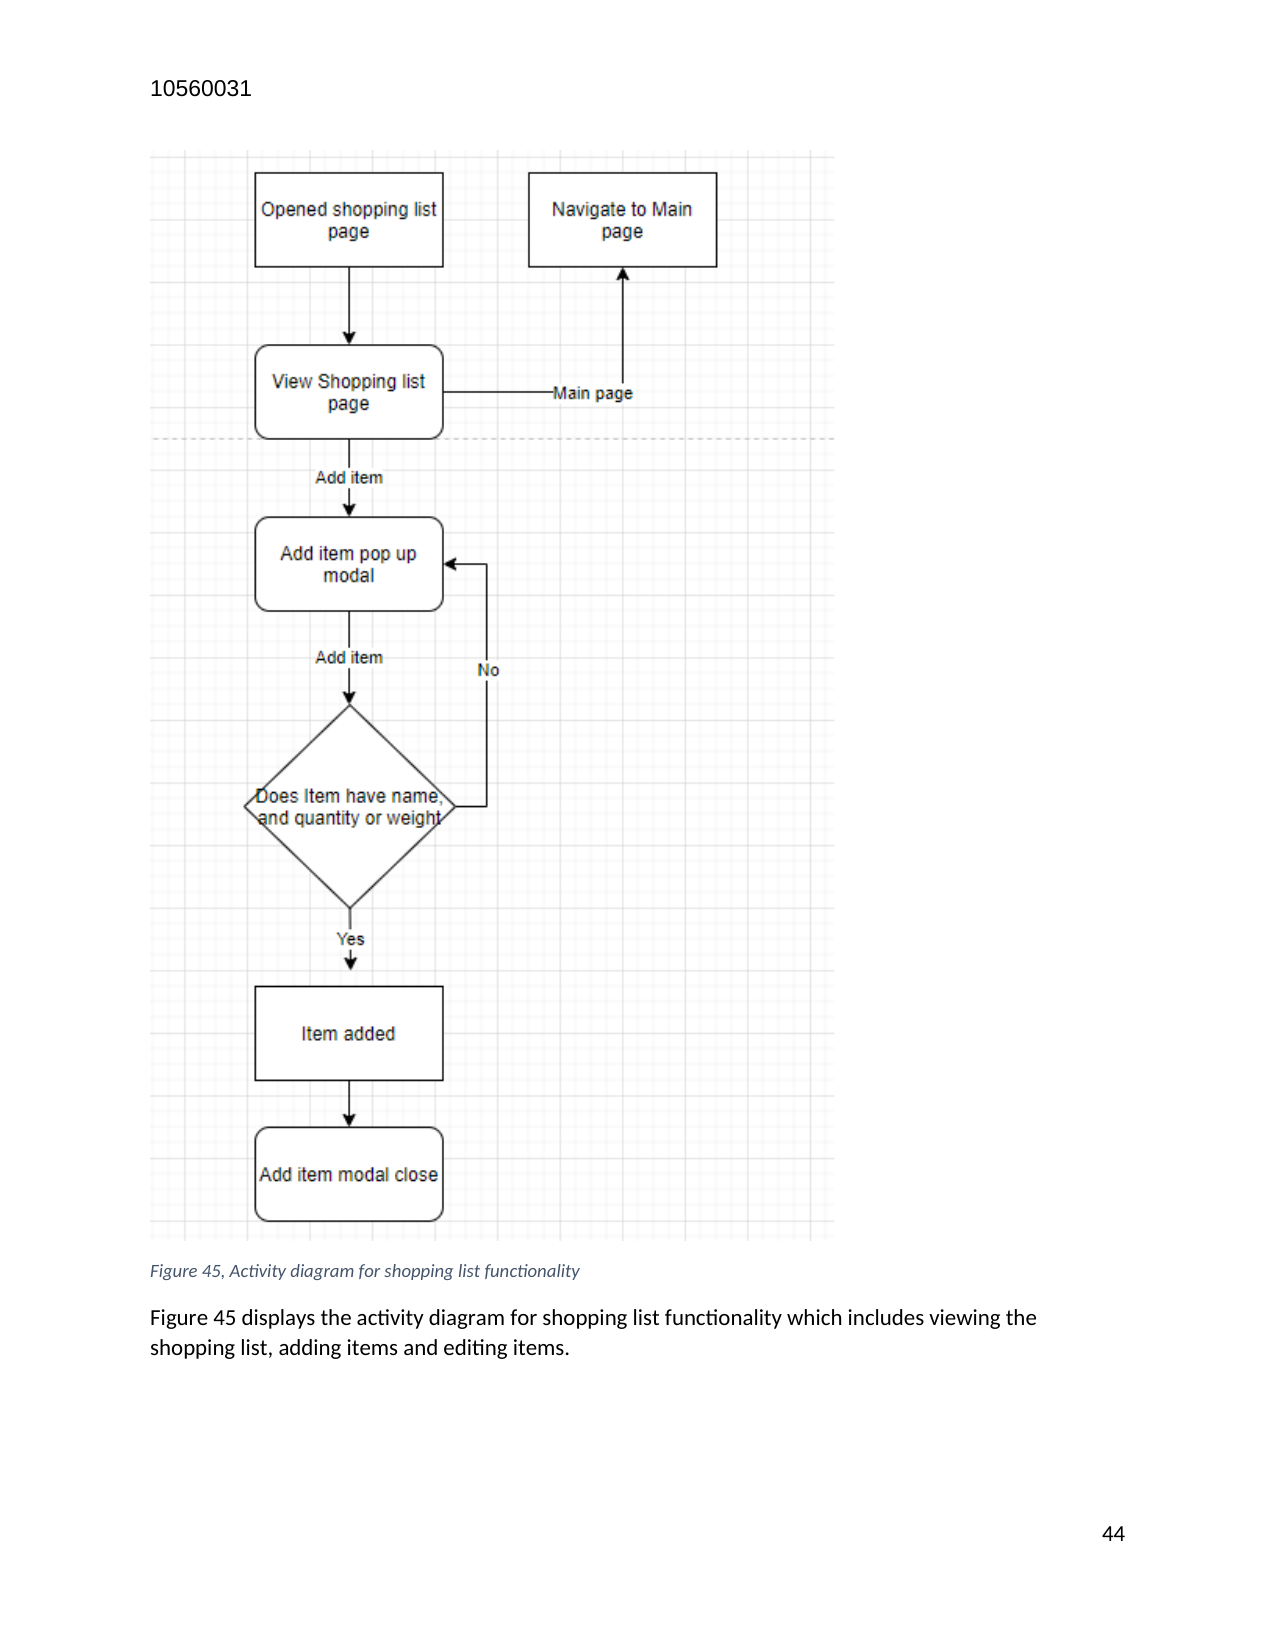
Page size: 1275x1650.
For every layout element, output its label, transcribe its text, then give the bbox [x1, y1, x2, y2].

text Figure 45 displays the activity diagram for shopping list functionality which includes viewing the shopping list, adding items and editing items. [150, 1303, 1125, 1362]
picture [150, 150, 835, 1241]
text Figure 45, Activity diagram for shopping list functionality [150, 1259, 1125, 1282]
